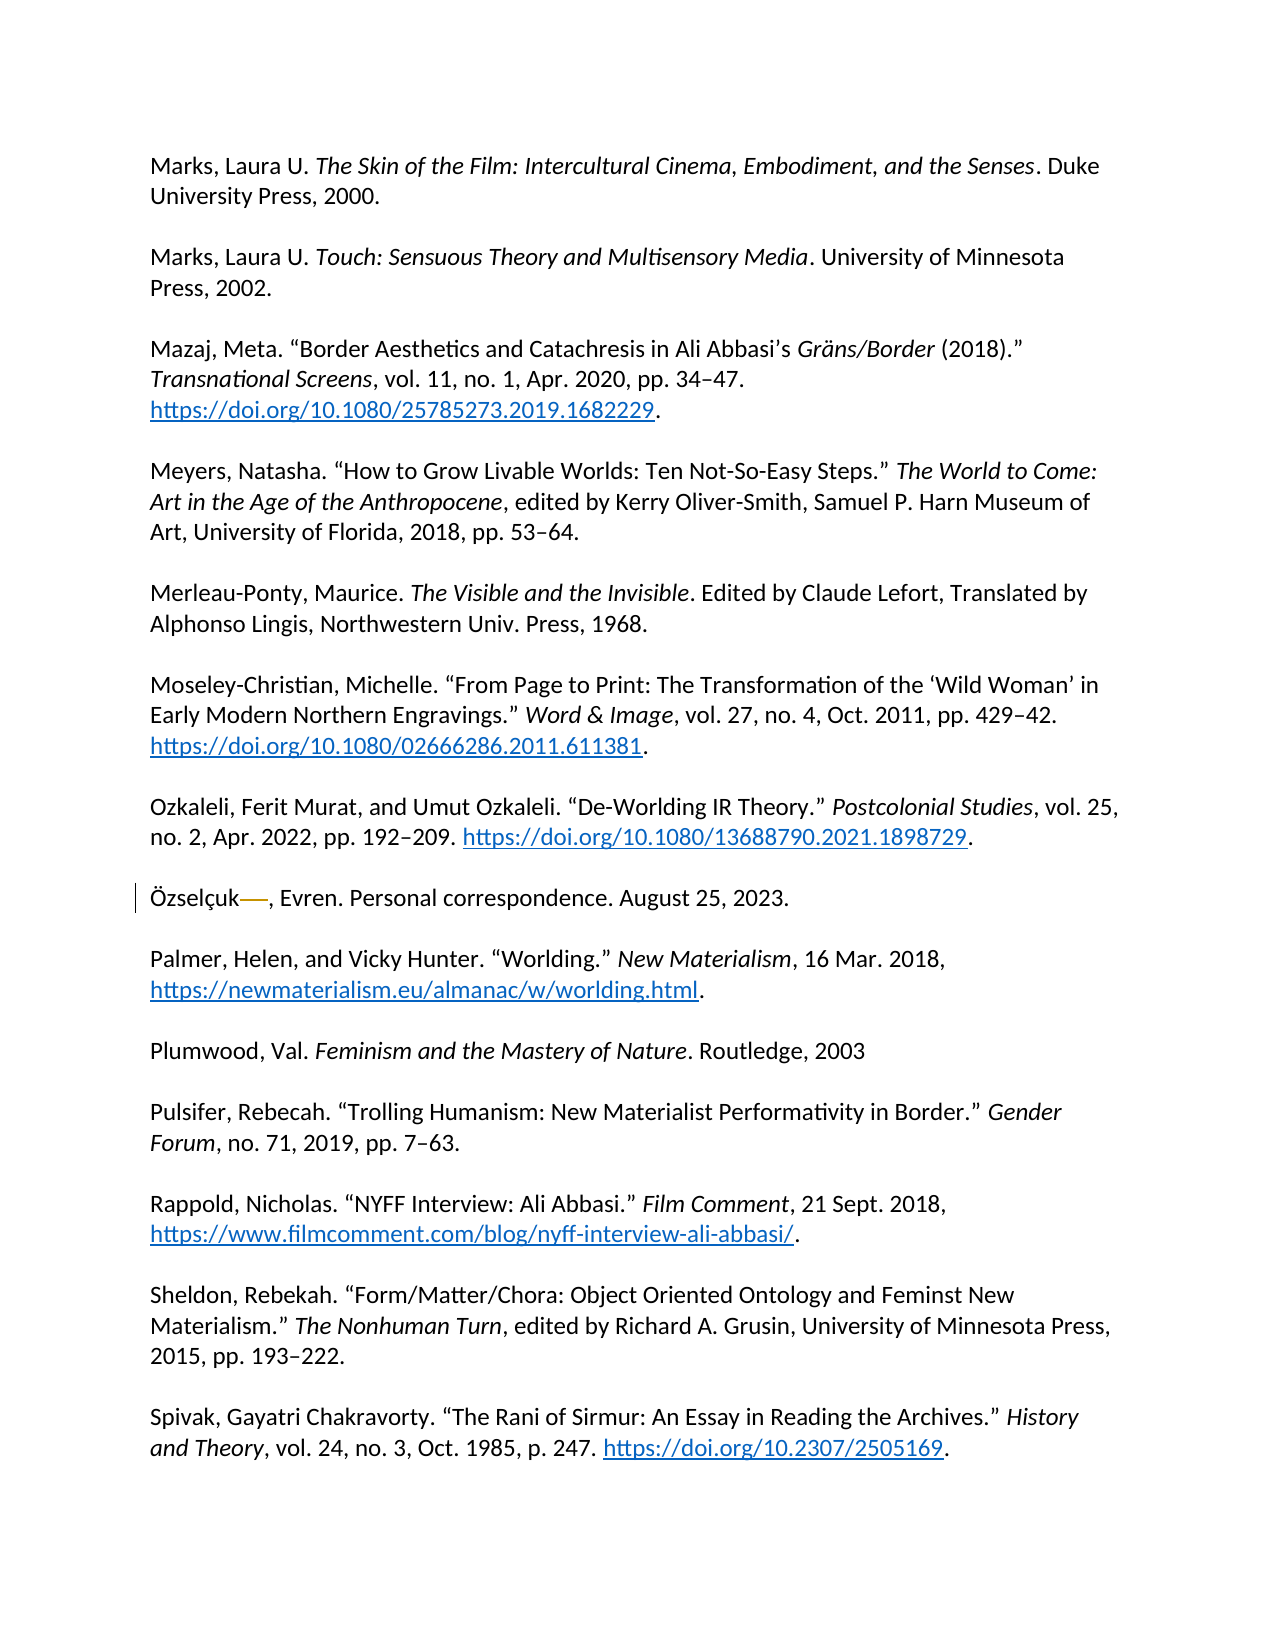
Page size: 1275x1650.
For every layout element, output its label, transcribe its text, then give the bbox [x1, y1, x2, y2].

text Marks, Laura U. The Skin of the Film: Intercultural Cinema, Embodiment, and the Senses. Duke University Press, 2000. [150, 150, 1125, 211]
text Özselçuk, Evren. Personal correspondence. August 25, 2023. [150, 882, 1125, 913]
text Marks, Laura U. Touch: Sensuous Theory and Multisensory Media. University of Minnesota Press, 2002. [150, 242, 1125, 303]
text Rappold, Nicholas. “NYFF Interview: Ali Abbasi.” Film Comment, 21 Sept. 2018, https://www.filmcomment.com/blog/nyff-interview-ali-abbasi/. [150, 1188, 1125, 1249]
text Palmer, Helen, and Vicky Hunter. “Worlding.” New Materialism, 16 Mar. 2018, https://newmaterialism.eu/almanac/w/worlding.html. [150, 943, 1125, 1004]
text Spivak, Gayatri Chakravorty. “The Rani of Sirmur: An Essay in Reading the Archives.” History and Theory, vol. 24, no. 3, Oct. 1985, p. 247. https://doi.org/10.2307/2505169. [150, 1401, 1125, 1462]
text Mazaj, Meta. “Border Aesthetics and Catachresis in Ali Abbasi’s Gräns/Border (2018).” Transnational Screens, vol. 11, no. 1, Apr. 2020, pp. 34–47. https://doi.org/10.1080/25785273.2019.1682229. [150, 333, 1125, 425]
text Ozkaleli, Ferit Murat, and Umut Ozkaleli. “De-Worlding IR Theory.” Postcolonial Studies, vol. 25, no. 2, Apr. 2022, pp. 192–209. https://doi.org/10.1080/13688790.2021.1898729. [150, 791, 1125, 852]
text Moseley-Christian, Michelle. “From Page to Print: The Transformation of the ‘Wild Woman’ in Early Modern Northern Engravings.” Word & Image, vol. 27, no. 4, Oct. 2011, pp. 429–42. https://doi.org/10.1080/02666286.2011.611381. [150, 669, 1125, 760]
text Merleau-Ponty, Maurice. The Visible and the Invisible. Edited by Claude Lefort, Translated by Alphonso Lingis, Northwestern Univ. Press, 1968. [150, 577, 1125, 638]
text Sheldon, Rebekah. “Form/Matter/Chora: Object Oriented Ontology and Feminst New Materialism.” The Nonhuman Turn, edited by Richard A. Grusin, University of Minnesota Press, 2015, pp. 193–222. [150, 1279, 1125, 1371]
text Plumwood, Val. Feminism and the Mastery of Nature. Routledge, 2003 [150, 1035, 1125, 1066]
text Meyers, Natasha. “How to Grow Livable Worlds: Ten Not-So-Easy Steps.” The World to Come: Art in the Age of the Anthropocene, edited by Kerry Oliver-Smith, Samuel P. Harn Museum of Art, University of Florida, 2018, pp. 53–64. [150, 455, 1125, 547]
text Pulsifer, Rebecah. “Trolling Humanism: New Materialist Performativity in Border.” Gender Forum, no. 71, 2019, pp. 7–63. [150, 1096, 1125, 1157]
